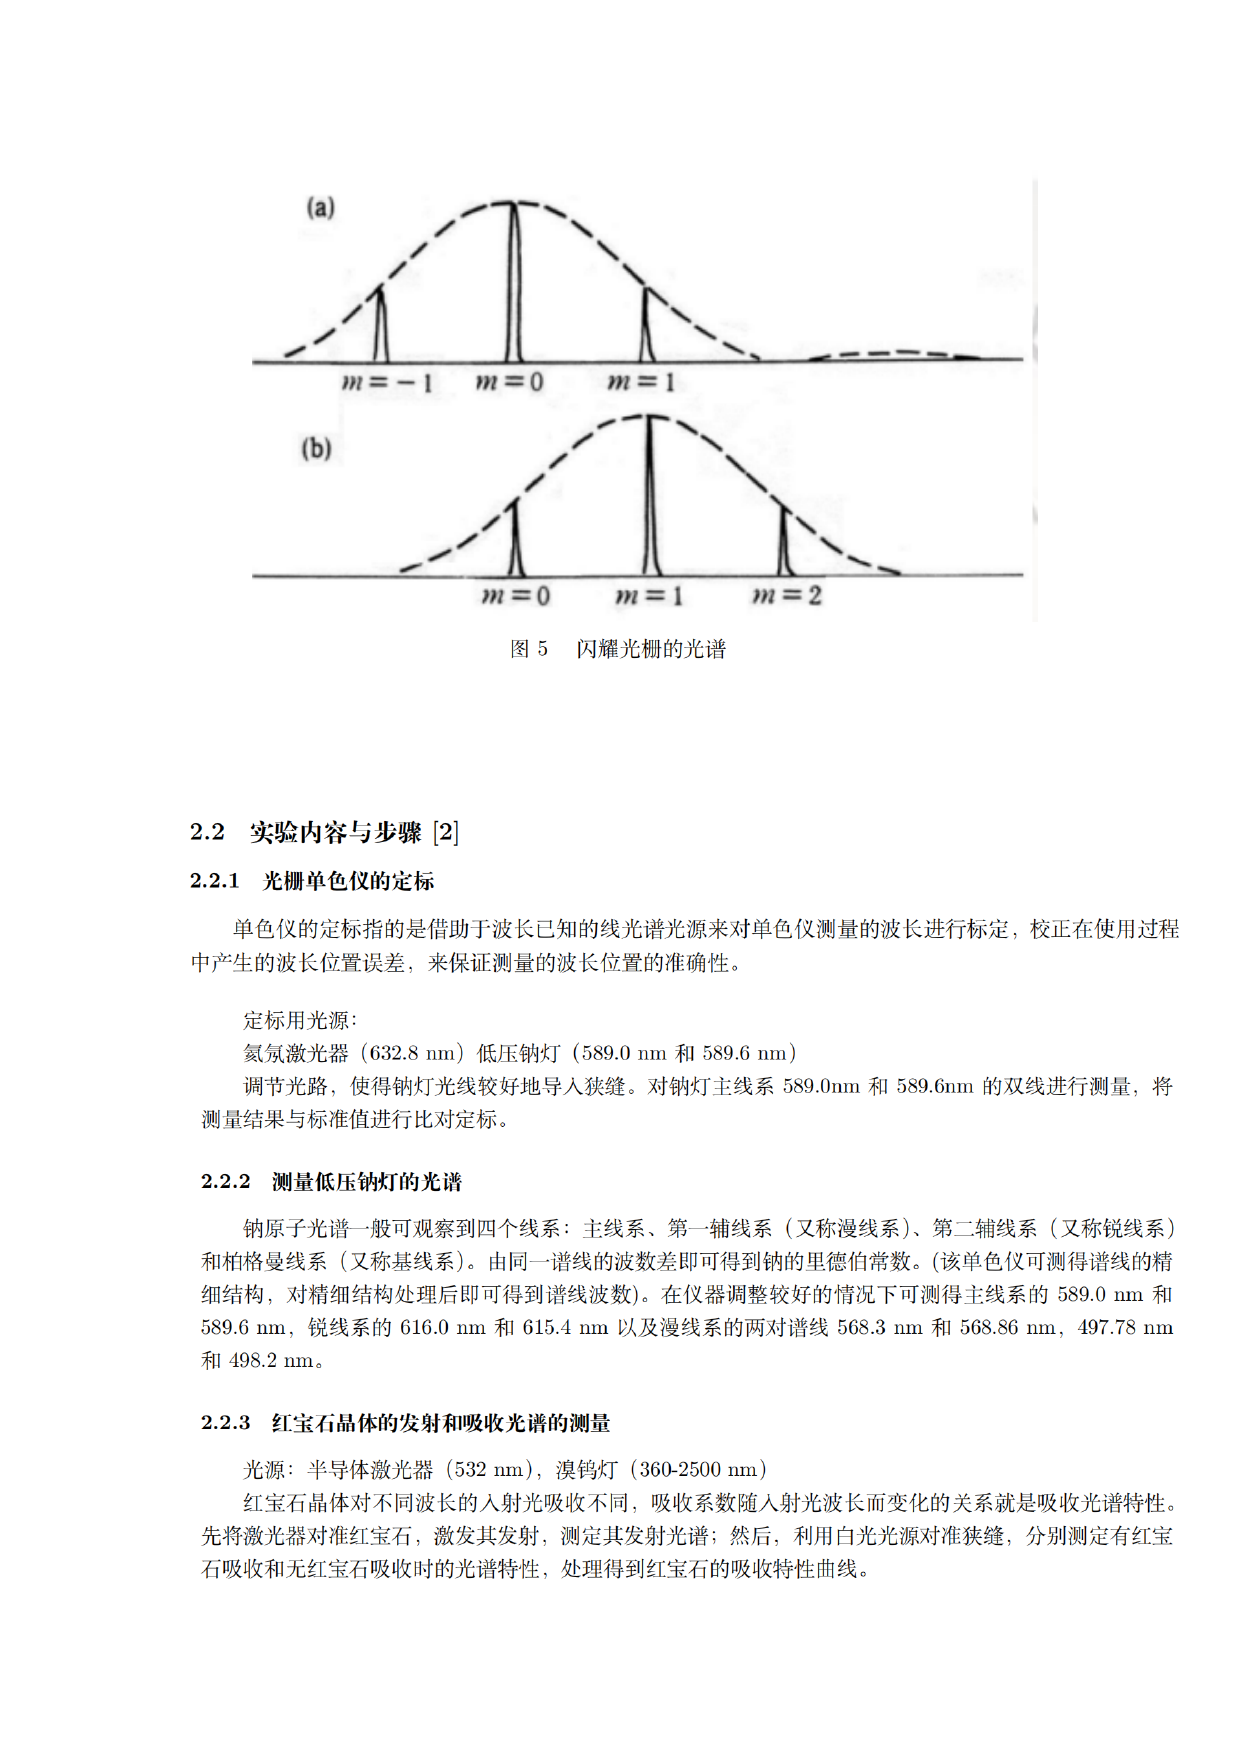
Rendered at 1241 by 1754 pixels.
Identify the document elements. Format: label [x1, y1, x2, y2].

picture [187, 162, 1053, 668]
picture [187, 812, 1182, 977]
picture [187, 1007, 1178, 1588]
